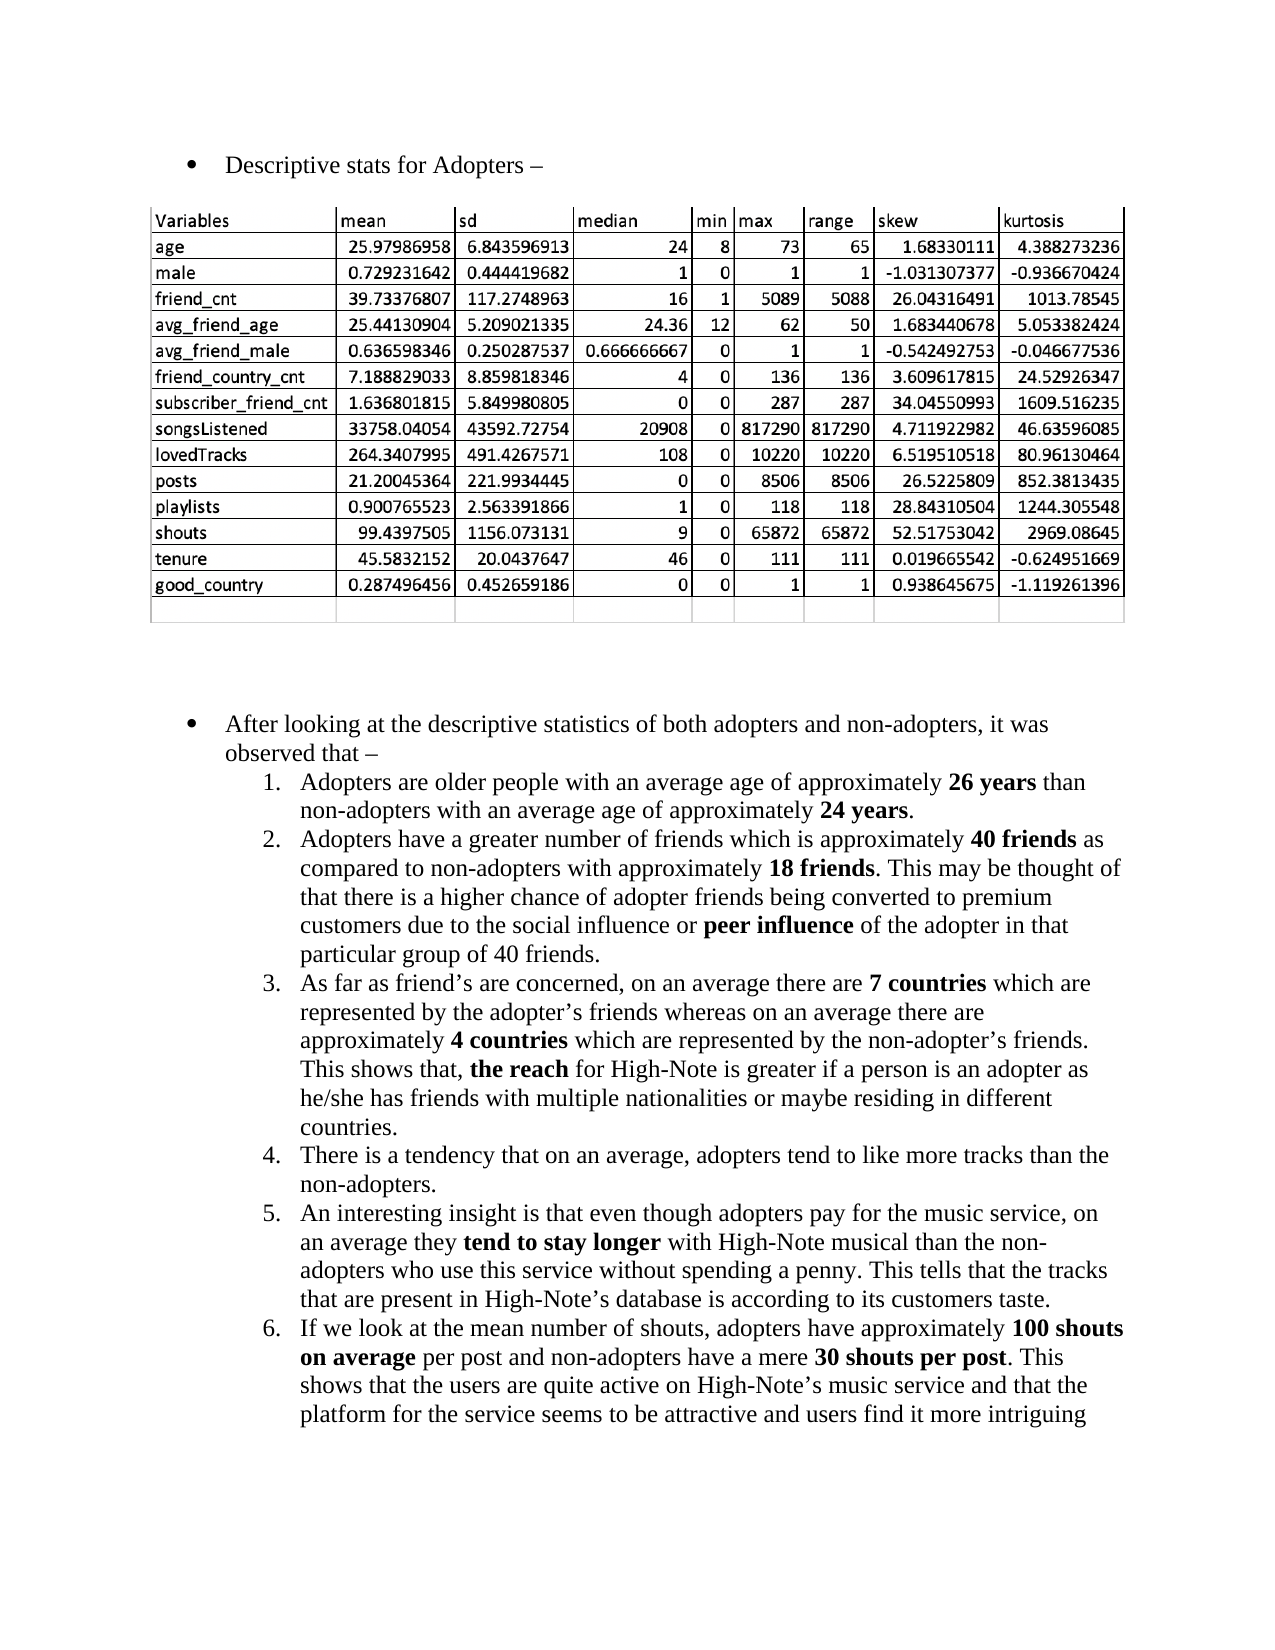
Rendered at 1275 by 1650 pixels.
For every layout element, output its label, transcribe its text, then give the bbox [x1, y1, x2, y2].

list After looking at the descriptive statistics of both adopters and non-adopters, it was observed that – [187, 709, 1125, 767]
list Adopters are older people with an average age of approximately 26 years than non-adopters with an average age of approximately 24 years. [262, 767, 1125, 824]
list There is a tendency that on an average, adopters tend to like more tracks than the non-adopters. [262, 1140, 1125, 1198]
list Descriptive stats for Adopters – [187, 150, 1125, 179]
list Adopters have a greater number of friends which is approximately 40 friends as compared to non-adopters with approximately 18 friends. This may be thought of that there is a higher chance of adopter friends being converted to premium customers due to the social influence or peer influence of the adopter in that particular group of 40 friends. [262, 824, 1125, 968]
picture [150, 207, 1125, 623]
list If we look at the mean number of shouts, adopters have approximately 100 shouts on average per post and non-adopters have a mere 30 shouts per post. This shows that the users are quite active on High-Note’s music service and that the platform for the service seems to be attractive and users find it more intriguing [262, 1313, 1125, 1428]
list This shows that, the reach for High-Note is greater if a person is an adopter as he/she has friends with multiple nationalities or maybe residing in different countries. [300, 1054, 1125, 1140]
list An interesting insight is that even though adopters pay for the music service, on an average they tend to stay longer with High-Note musical than the non-adopters who use this service without spending a penny. This tells that the tracks that are present in High-Note’s database is according to its customers taste. [262, 1198, 1125, 1313]
list As far as friend’s are concerned, on an average there are 7 countries which are represented by the adopter’s friends whereas on an average there are approximately 4 countries which are represented by the non-adopter’s friends. [262, 968, 1125, 1054]
